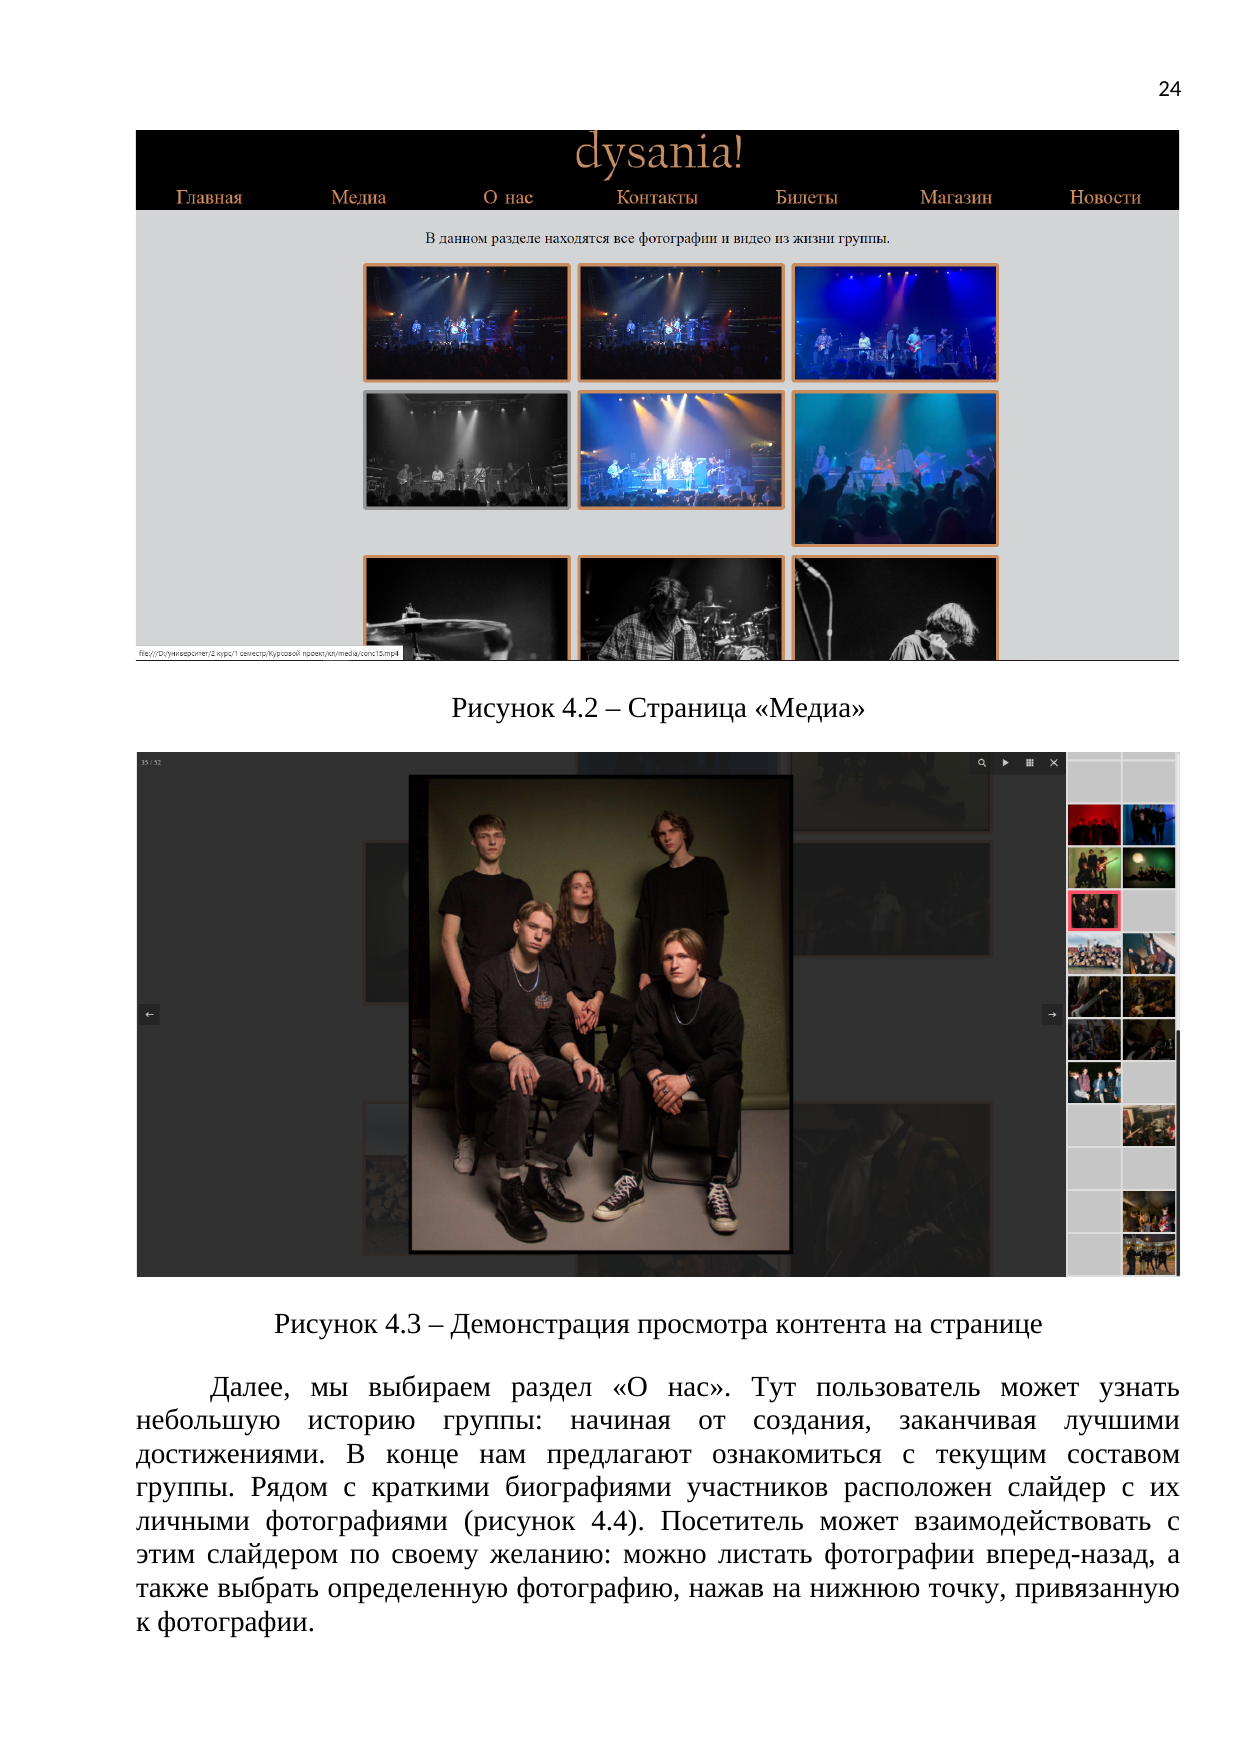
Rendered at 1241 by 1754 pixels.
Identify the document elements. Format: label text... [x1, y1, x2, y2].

text Рисунок 4.3 – Демонстрация просмотра контента на странице [136, 1306, 1181, 1340]
picture [136, 752, 1181, 1277]
text Рисунок 4.2 – Страница «Медиа» [136, 690, 1181, 723]
text Далее, мы выбираем раздел «О нас». Тут пользователь может узнать небольшую историю группы: начиная от создания, заканчивая лучшими достижениями. В конце нам предлагают ознакомиться с текущим составом группы. Рядом с краткими биографиями участников расположен слайдер с их личными фотографиями (рисунок 4.4). Посетитель может взаимодействовать с этим слайдером по своему желанию: можно листать фотографии вперед-назад, а также выбрать определенную фотографию, нажав на нижнюю точку, привязанную к фотографии. [136, 1369, 1181, 1637]
picture [135, 130, 1180, 661]
